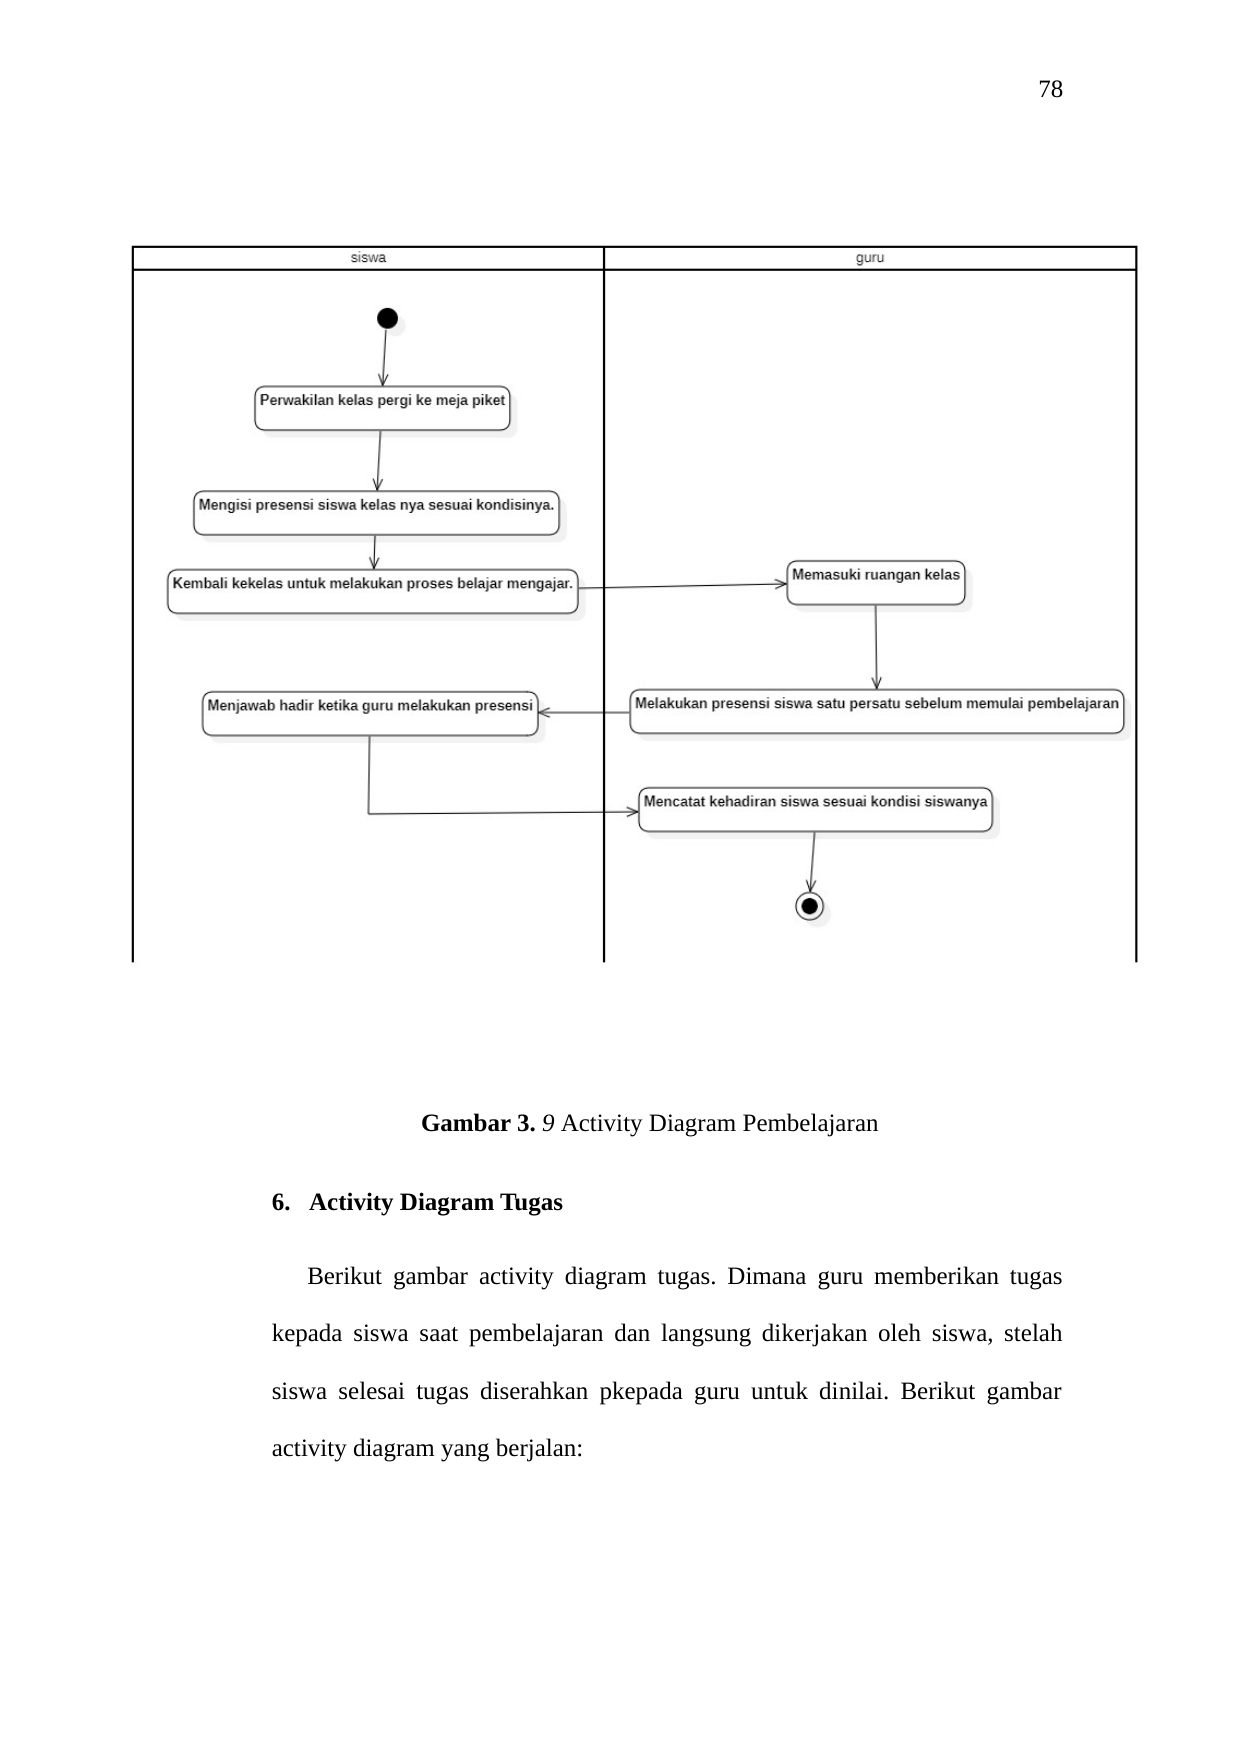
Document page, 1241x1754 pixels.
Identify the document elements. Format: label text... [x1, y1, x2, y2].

picture [122, 236, 1180, 1006]
text Gambar 3. 9 Activity Diagram Pembelajaran [236, 1108, 1063, 1137]
text Berikut gambar activity diagram tugas. Dimana guru memberikan tugas kepada siswa saat pembelajaran dan langsung dikerjakan oleh siswa, stelah siswa selesai tugas diserahkan pkepada guru untuk dinilai. Berikut gambar activity diagram yang berjalan: [272, 1261, 1063, 1462]
list Activity Diagram Tugas [272, 1187, 1063, 1216]
